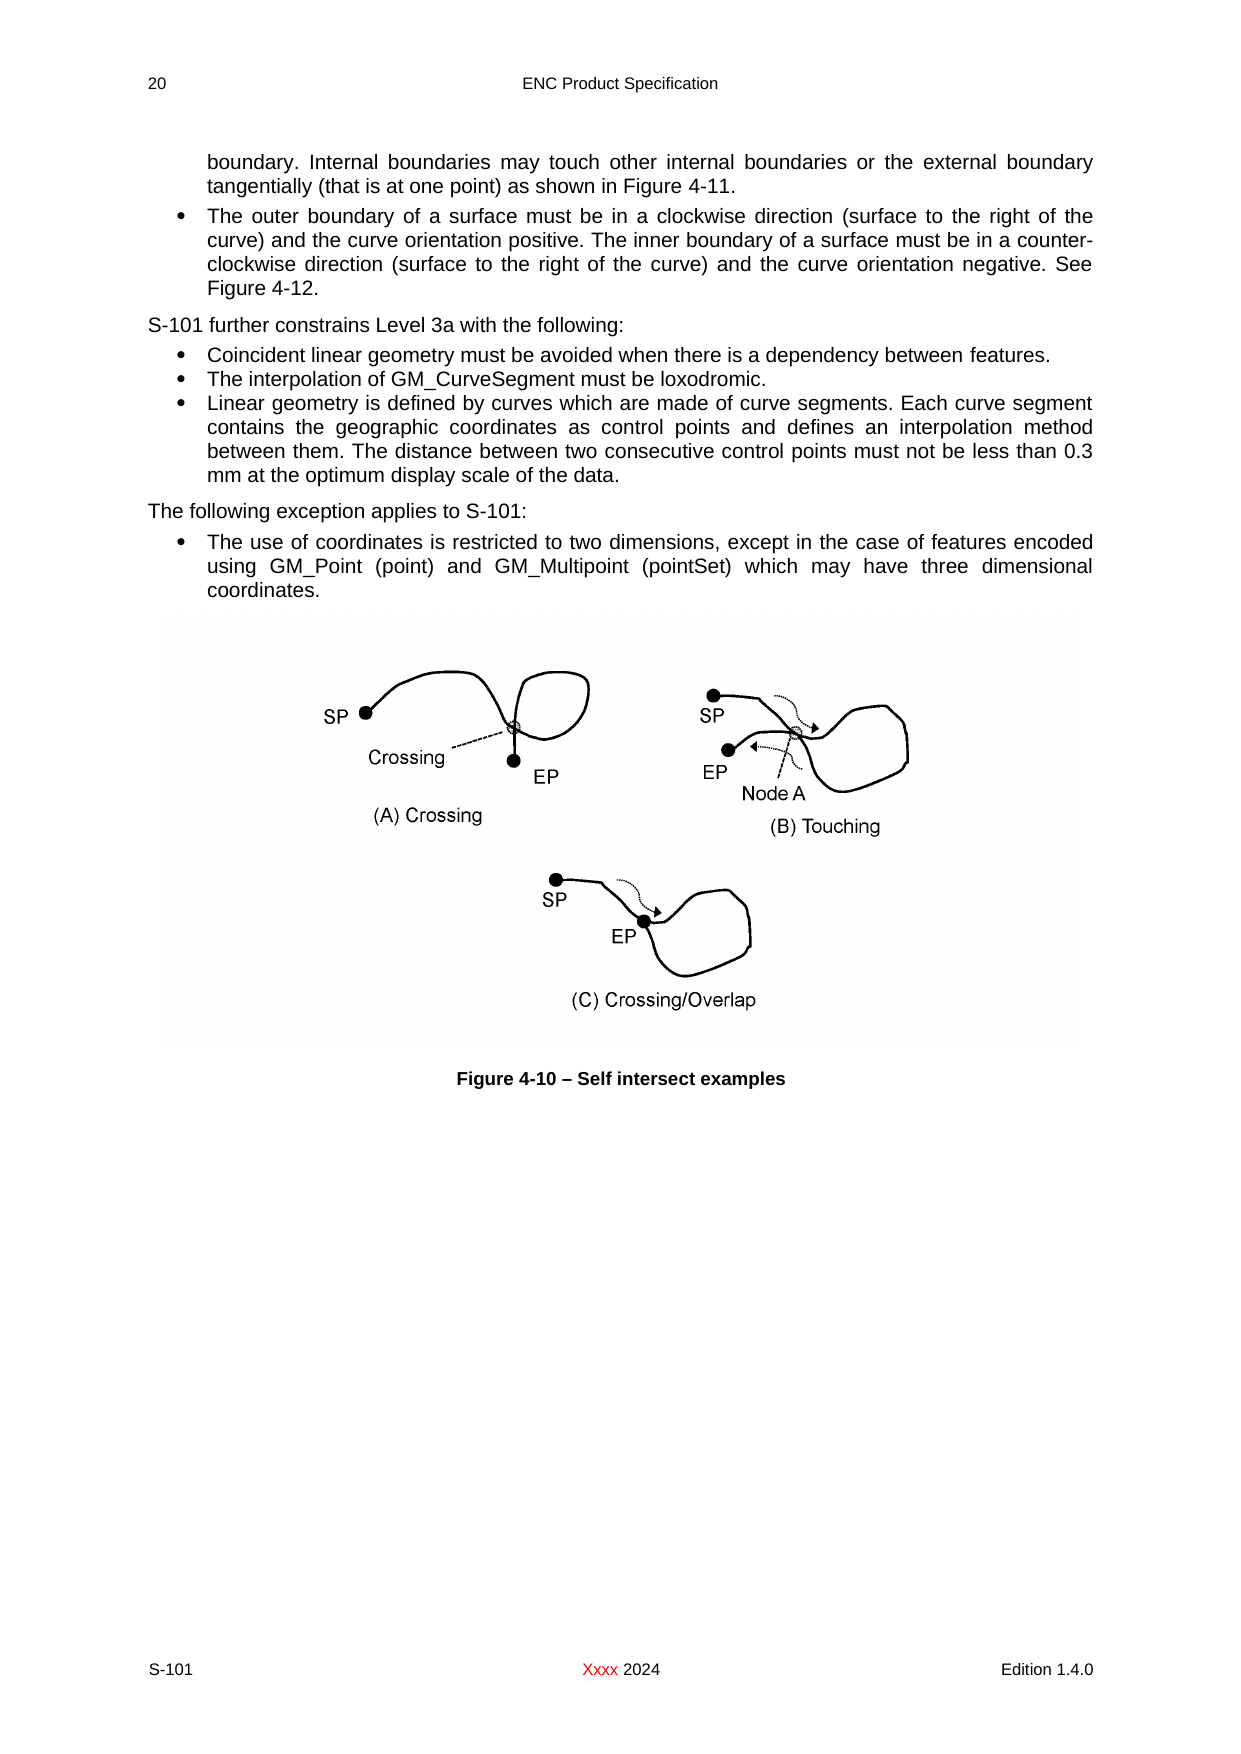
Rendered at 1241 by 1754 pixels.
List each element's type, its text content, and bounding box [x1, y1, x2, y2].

list The outer boundary of a surface must be in a clockwise direction (surface to the right of the curve) and the curve orientation positive. The inner boundary of a surface must be in a counter-clockwise direction (surface to the right of the curve) and the curve orientation negative. See Figure 4-12. [177, 204, 1094, 300]
list Coincident linear geometry must be avoided when there is a dependency between features. [177, 343, 1094, 367]
text The following exception applies to S-101: [148, 499, 1094, 523]
picture [162, 614, 1080, 1043]
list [177, 150, 1094, 198]
text Figure 4-10 – Self intersect examples [148, 1067, 1094, 1089]
text S-101 further constrains Level 3a with the following: [148, 313, 1094, 337]
list The interpolation of GM_CurveSegment must be loxodromic. [177, 367, 1094, 391]
list The use of coordinates is restricted to two dimensions, except in the case of features encoded using GM_Point (point) and GM_Multipoint (pointSet) which may have three dimensional coordinates. [177, 529, 1094, 602]
list Linear geometry is defined by curves which are made of curve segments. Each curve segment contains the geographic coordinates as control points and defines an interpolation method between them. The distance between two consecutive control points must not be less than 0.3 mm at the optimum display scale of the data. [177, 391, 1094, 487]
